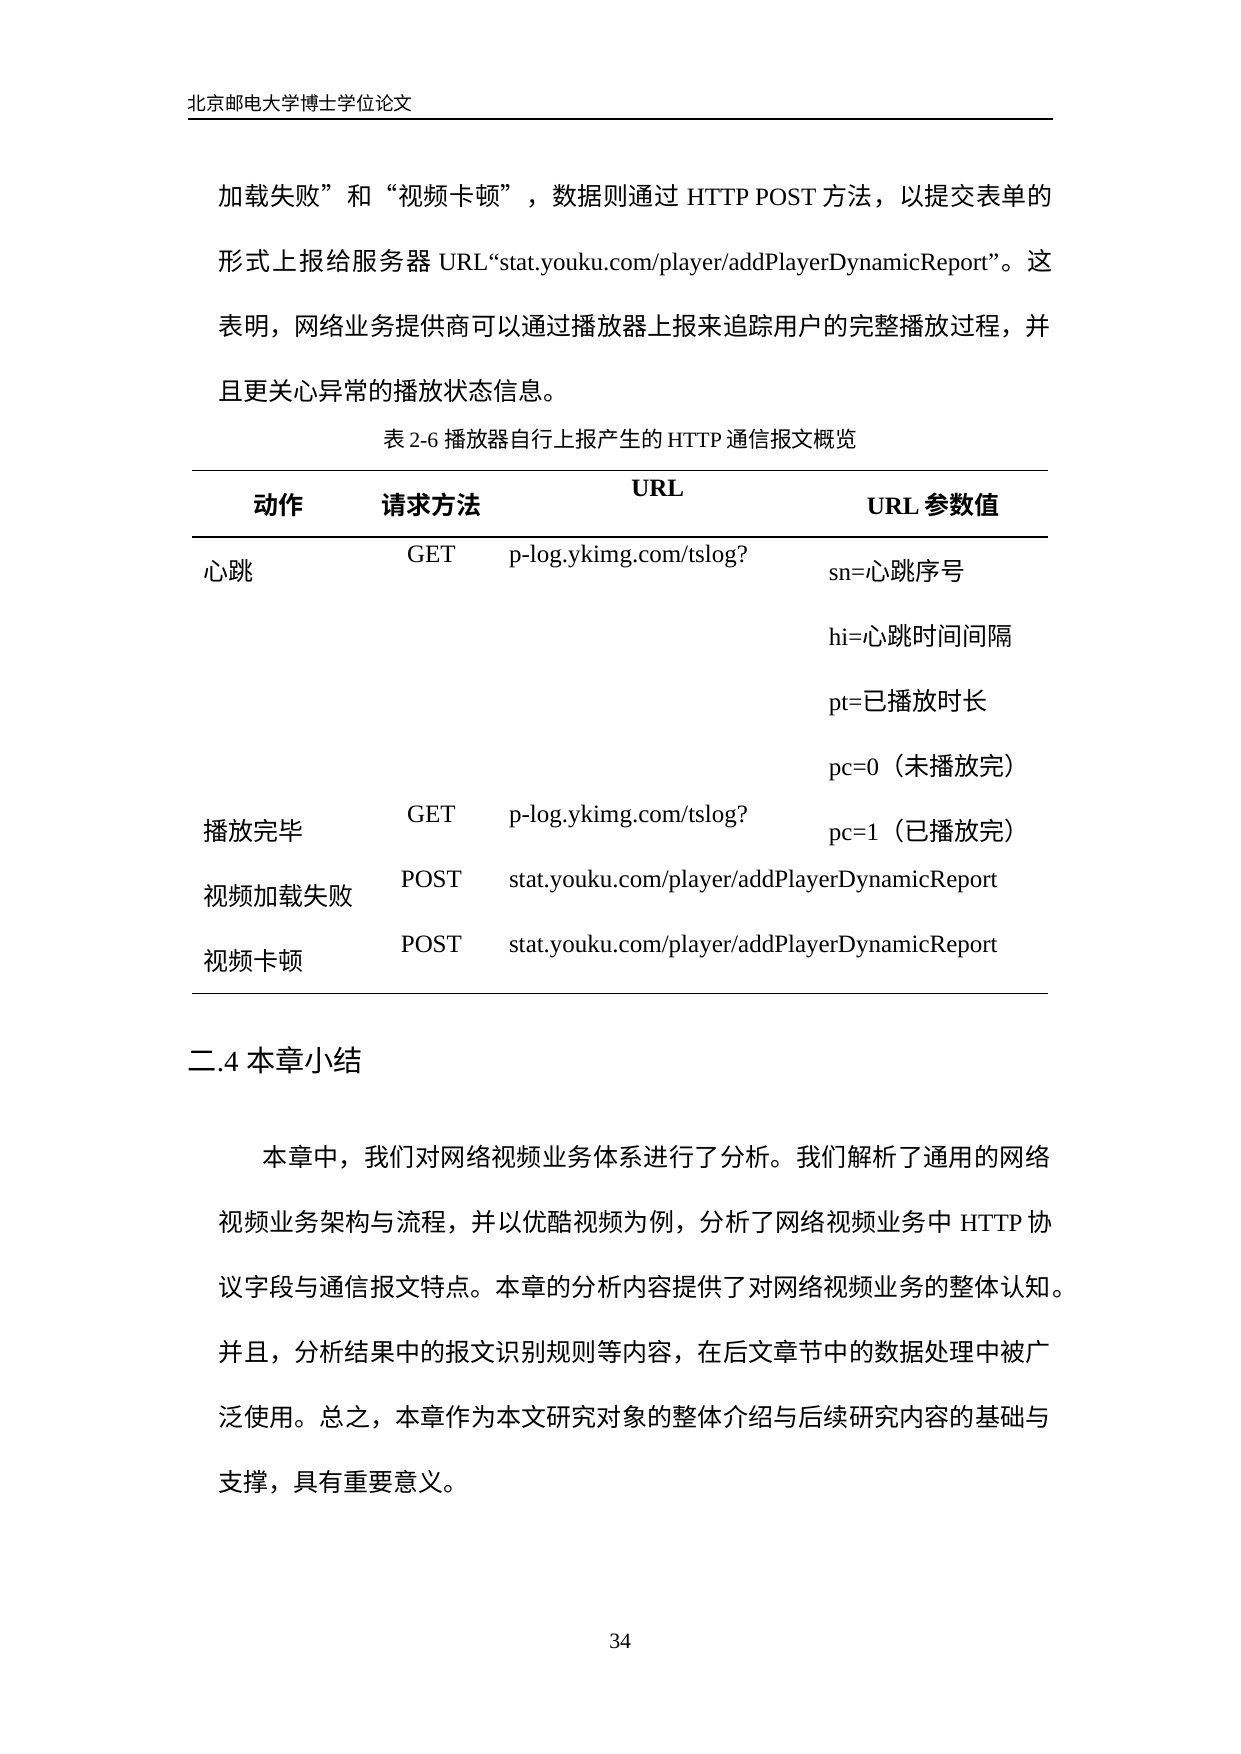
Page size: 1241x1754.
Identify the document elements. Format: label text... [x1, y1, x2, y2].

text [219, 162, 1053, 422]
table_header URL [498, 471, 817, 536]
table_cell 视频加载失败 [192, 863, 365, 927]
table_header 请求方法 [365, 471, 498, 536]
table_cell 播放完毕 [192, 798, 365, 862]
table_cell p-log.ykimg.com/tslog? [498, 538, 817, 797]
table_cell POST [365, 863, 498, 927]
table_cell GET [365, 798, 498, 862]
text 本章中，我们对网络视频业务体系进行了分析。我们解析了通用的网络视频业务架构与流程，并以优酷视频为例，分析了网络视频业务中HTTP协议字段与通信报文特点。本章的分析内容提供了对网络视频业务的整体认知。并且，分析结果中的报文识别规则等内容，在后文章节中的数据处理中被广泛使用。总之，本章作为本文研究对象的整体介绍与后续研究内容的基础与支撑，具有重要意义。 [219, 1123, 1053, 1513]
table_cell pc=1（已播放完） [818, 798, 1048, 862]
table_cell POST [365, 928, 498, 992]
table_cell 视频卡顿 [192, 928, 365, 992]
table_cell p-log.ykimg.com/tslog? [498, 798, 817, 862]
table_cell GET [365, 538, 498, 797]
table_header 动作 [192, 471, 365, 536]
table_cell stat.youku.com/player/addPlayerDynamicReport [498, 863, 1048, 927]
text 表2-6 播放器自行上报产生的HTTP通信报文概览 [187, 422, 1053, 454]
table_header URL参数值 [818, 471, 1048, 536]
table_cell stat.youku.com/player/addPlayerDynamicReport [498, 928, 1048, 992]
table_cell 心跳 [192, 538, 365, 797]
table_cell sn=心跳序号 hi=心跳时间间隔 pt=已播放时长 pc=0（未播放完） [818, 538, 1048, 797]
text 本章小结 [187, 1026, 1053, 1091]
